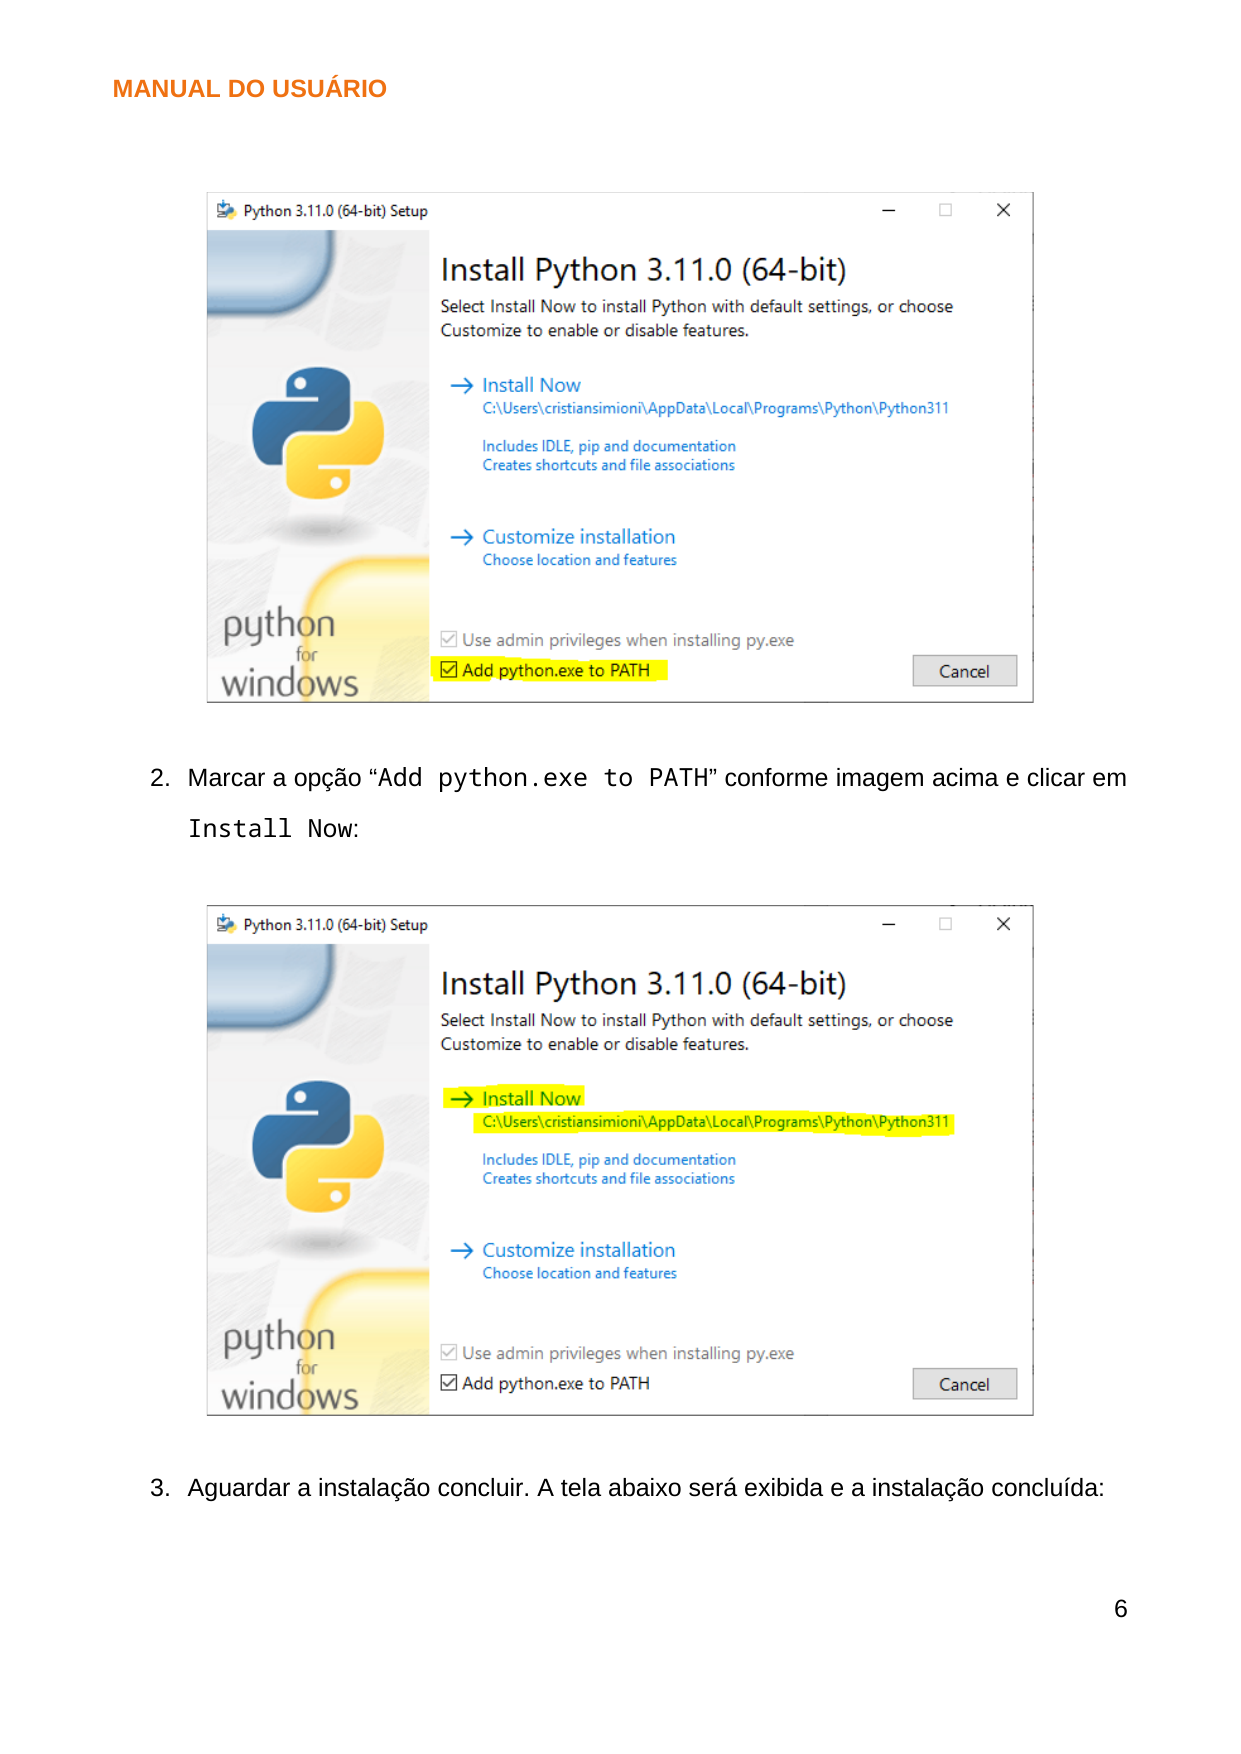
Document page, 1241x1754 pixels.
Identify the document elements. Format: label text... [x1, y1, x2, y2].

picture [206, 905, 1034, 1416]
list Marcar a opção “Add python.exe to PATH” conforme imagem acima e clicar em Install Now: [150, 760, 1128, 845]
picture [206, 192, 1034, 703]
list Aguardar a instalação concluir. A tela abaixo será exibida e a instalação concluída: [150, 1473, 1128, 1502]
